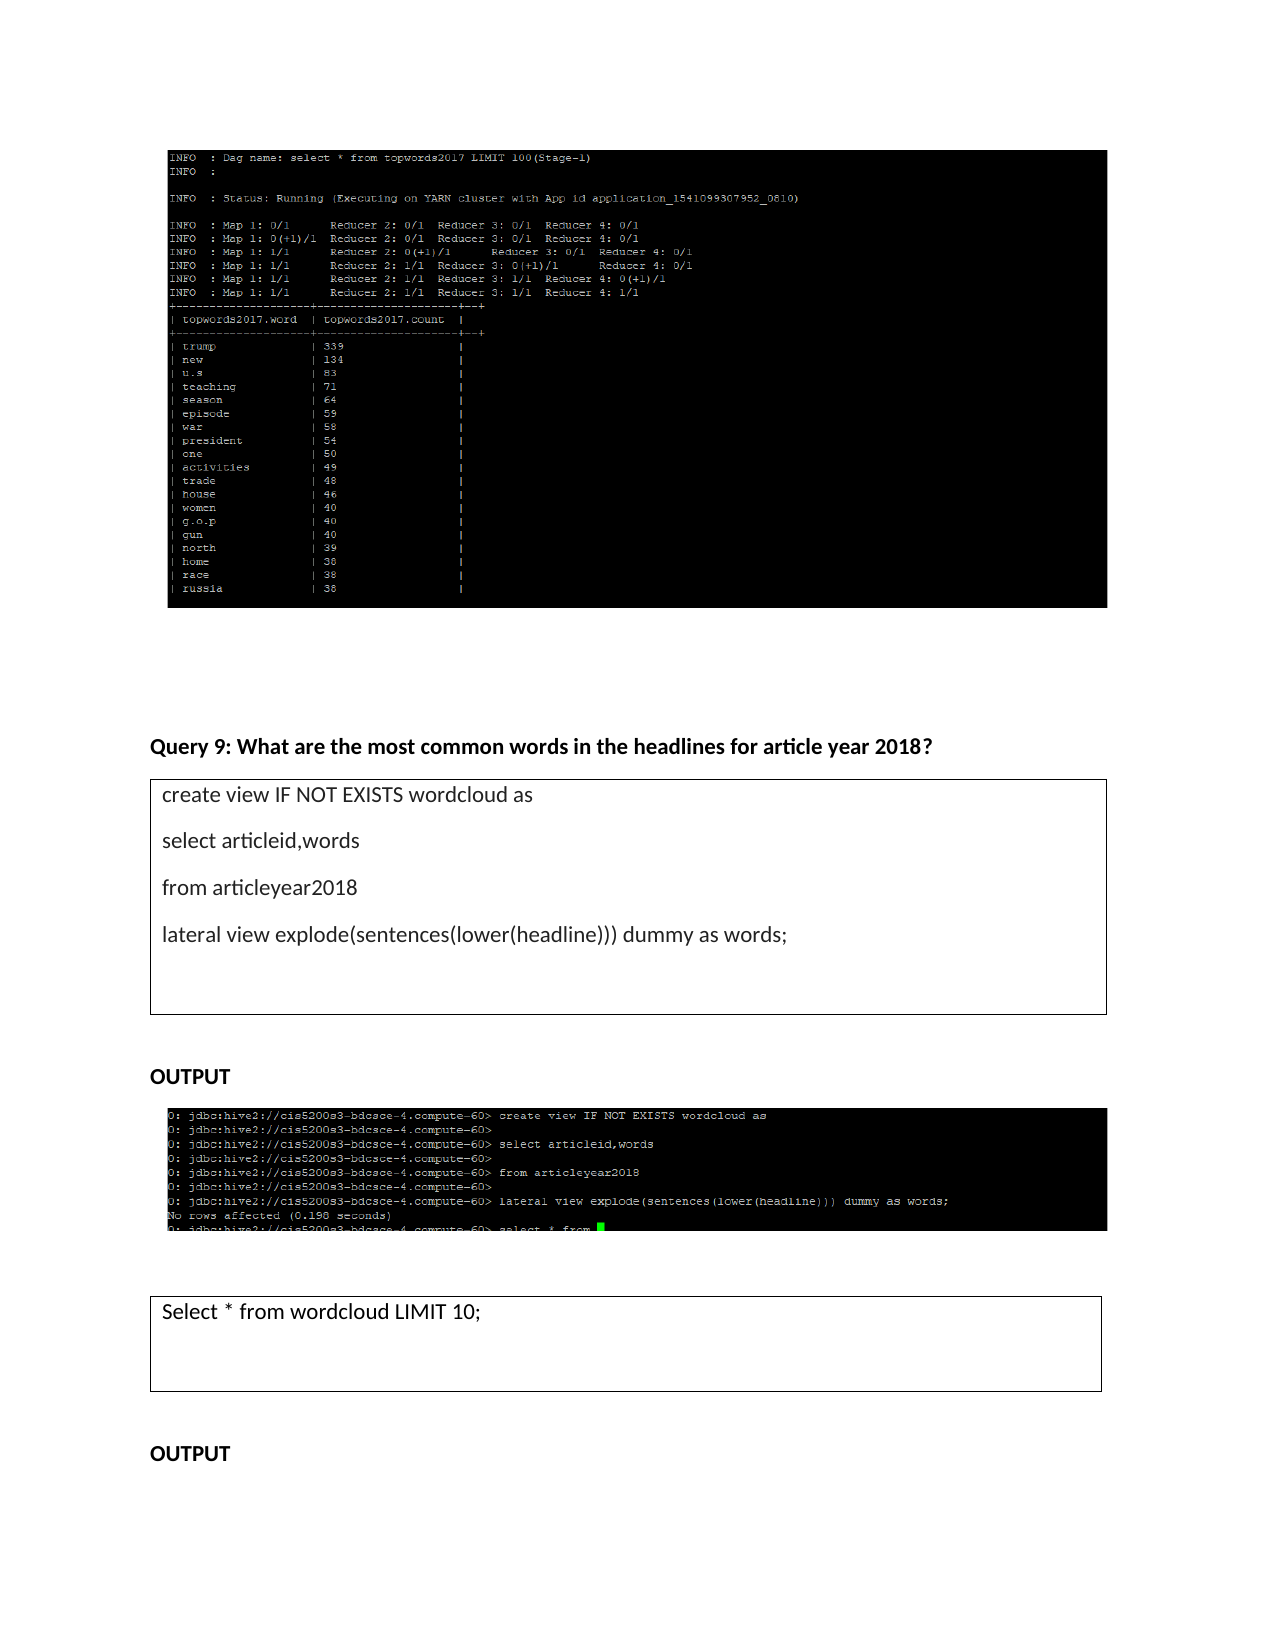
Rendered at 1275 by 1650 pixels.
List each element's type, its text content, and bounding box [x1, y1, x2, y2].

table_header create view IF NOT EXISTS wordcloud as select articleid,words from articleyear2018 lateral view explode(sentences(lower(headline))) dummy as words; [151, 780, 1106, 1014]
picture [167, 150, 1108, 608]
picture [167, 1108, 1108, 1231]
table_header Select * from wordcloud LIMIT 10; [151, 1297, 1101, 1391]
text OUTPUT [150, 1439, 1125, 1467]
text OUTPUT [150, 1062, 1125, 1090]
text Query 9: What are the most common words in the headlines for article year 2018? [150, 732, 1125, 760]
